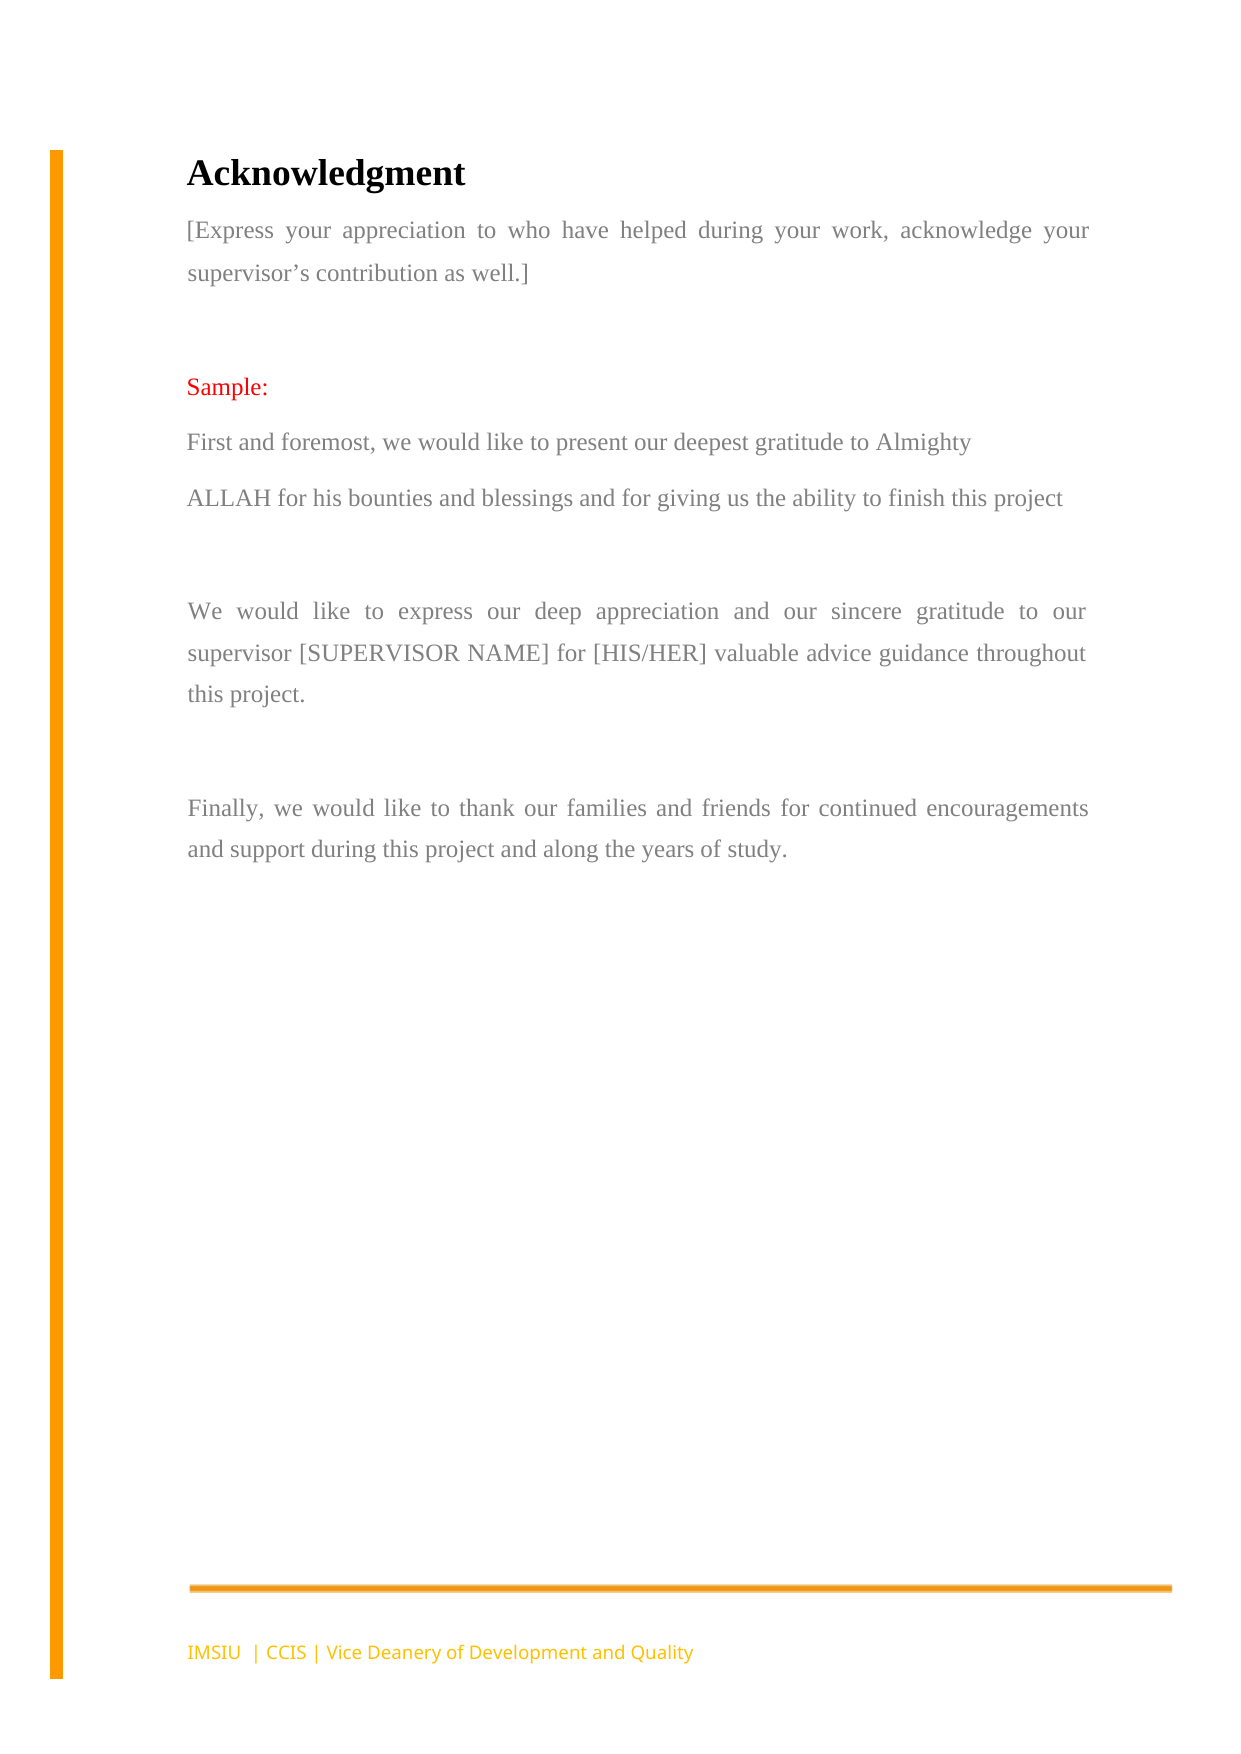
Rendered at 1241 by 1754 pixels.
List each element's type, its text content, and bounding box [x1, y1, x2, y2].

text ALLAH for his bounties and blessings and for giving us the ability to finish this project [186, 483, 1090, 512]
text First and foremost, we would like to present our deepest gratitude to Almighty [186, 427, 1090, 456]
text [Express your appreciation to who have helped during your work, acknowledge your supervisor’s contribution as well.] [186, 215, 1090, 287]
picture [187, 1583, 1177, 1593]
text Sample: [186, 372, 1090, 400]
subtitle Acknowledgment [186, 150, 1092, 193]
text Finally, we would like to thank our families and friends for continued encouragements and support during this project and along the years of study. [187, 793, 1090, 863]
text We would like to express our deep appreciation and our sincere gratitude to our supervisor [SUPERVISOR NAME] for [HIS/HER] valuable advice guidance throughout this project. [187, 596, 1087, 708]
